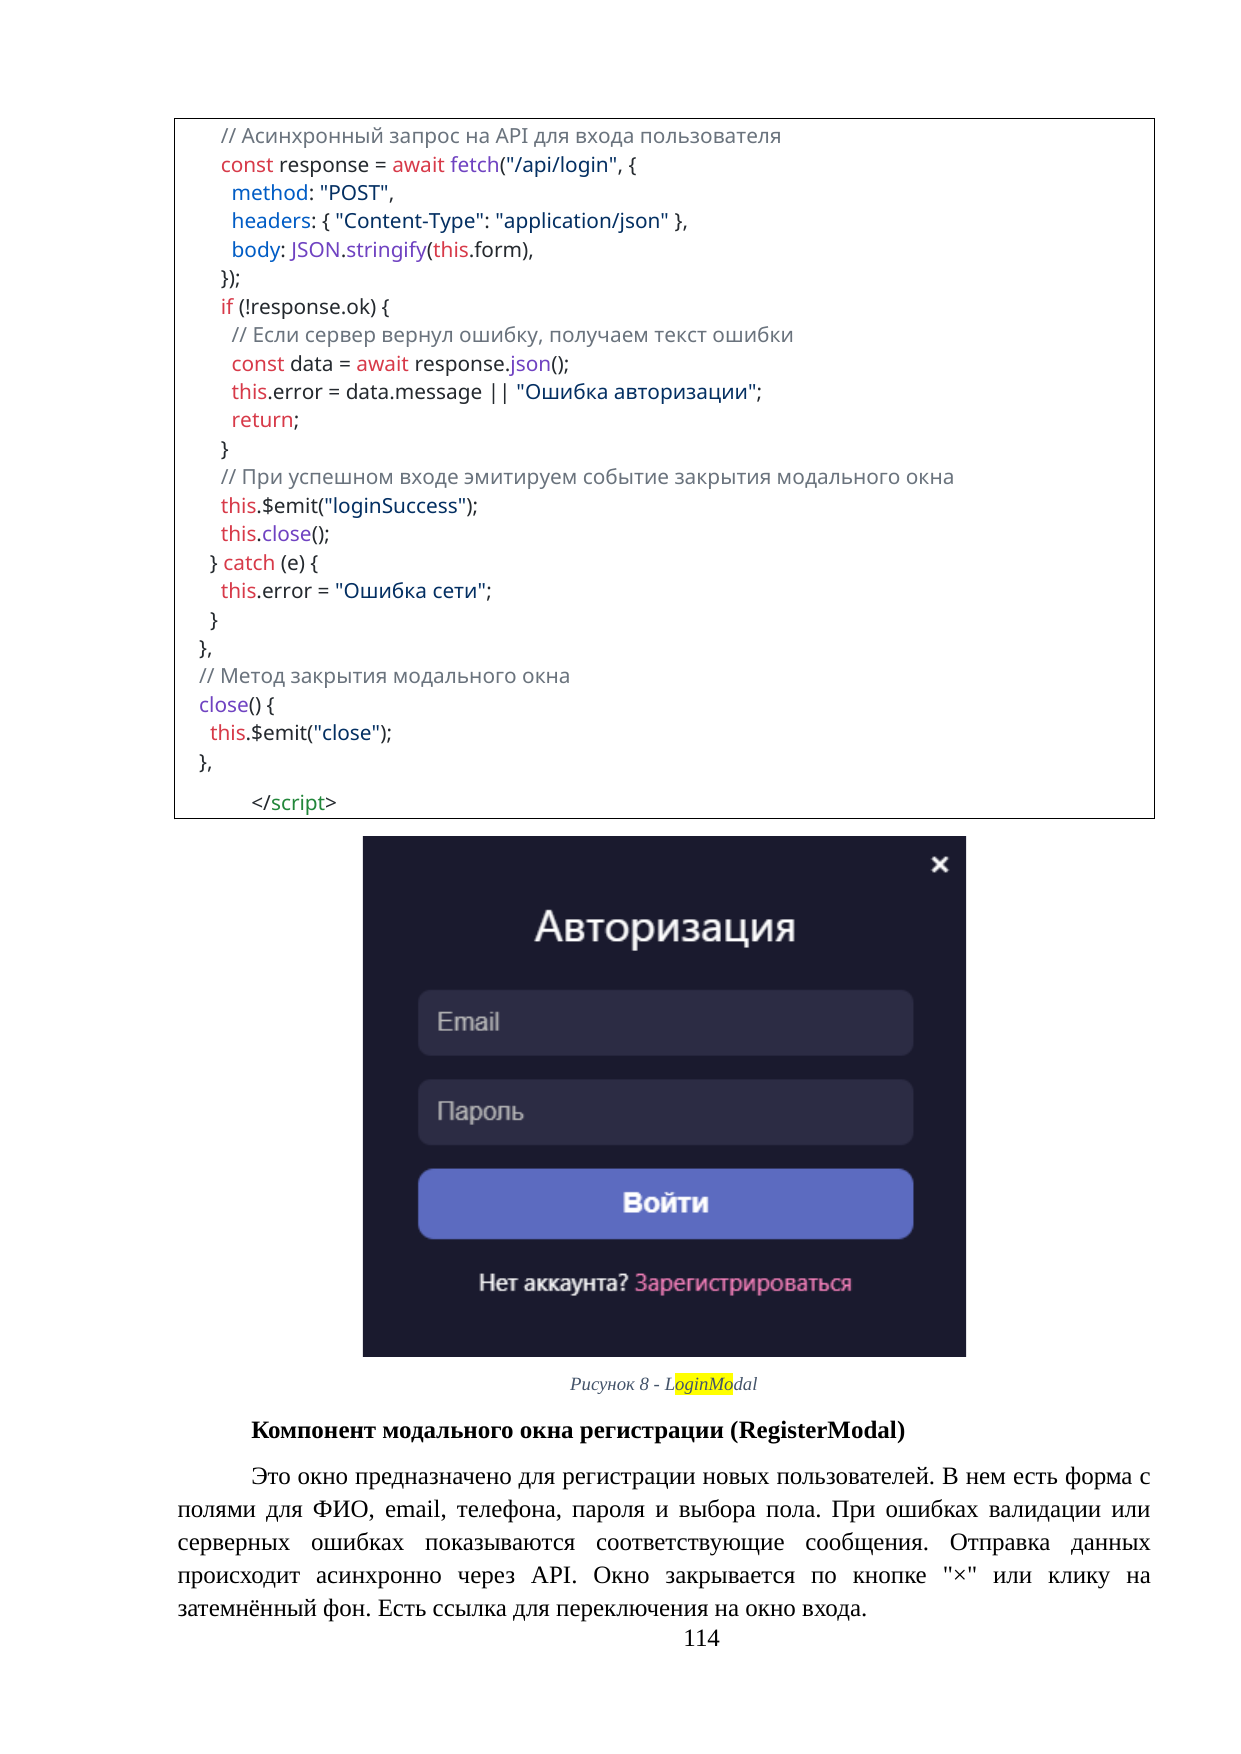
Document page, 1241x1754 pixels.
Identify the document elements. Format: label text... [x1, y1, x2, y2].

text body: JSON.stringify(this.form), [177, 235, 1152, 263]
text this.error = "Ошибка сети"; [177, 576, 1152, 605]
text return; [177, 406, 1152, 434]
text this.close(); [177, 519, 1152, 548]
text }, [177, 633, 1152, 662]
text this.$emit("close"); [177, 718, 1152, 747]
text } [177, 605, 1152, 633]
text method: "POST", [177, 178, 1152, 207]
text } [177, 434, 1152, 462]
text </script> [175, 785, 1154, 818]
text Рисунок 8 - LoginModal [733, 1373, 1152, 1395]
text const data = await response.json(); [177, 349, 1152, 377]
text const response = await fetch("/api/login", { [177, 150, 1152, 178]
text Компонент модального окна регистрации (RegisterModal) [177, 1416, 1152, 1444]
text if (!response.ok) { [177, 292, 1152, 320]
text // Если сервер вернул ошибку, получаем текст ошибки [177, 320, 1152, 349]
text Рисунок 8 - LoginModal [177, 1373, 675, 1395]
text // При успешном входе эмитируем событие закрытия модального окна [177, 462, 1152, 491]
text // Асинхронный запрос на API для входа пользователя [175, 119, 1154, 150]
text close() { [177, 690, 1152, 718]
picture [362, 836, 967, 1357]
text this.error = data.message || "Ошибка авторизации"; [177, 377, 1152, 406]
text }, [177, 747, 1152, 775]
text } catch (e) { [177, 548, 1152, 576]
text }); [177, 263, 1152, 292]
text Это окно предназначено для регистрации новых пользователей. В нем есть форма с полями для ФИО, email, телефона, пароля и выбора пола. При ошибках валидации или серверных ошибках показываются соответствующие сообщения. Отправка данных происходит асинхронно через API. Окно закрывается по кнопке "×" или клику на затемнённый фон. Есть ссылка для переключения на окно входа. [177, 1461, 1152, 1622]
text this.$emit("loginSuccess"); [177, 491, 1152, 519]
text headers: { "Content-Type": "application/json" }, [177, 207, 1152, 235]
text // Метод закрытия модального окна [177, 662, 1152, 690]
